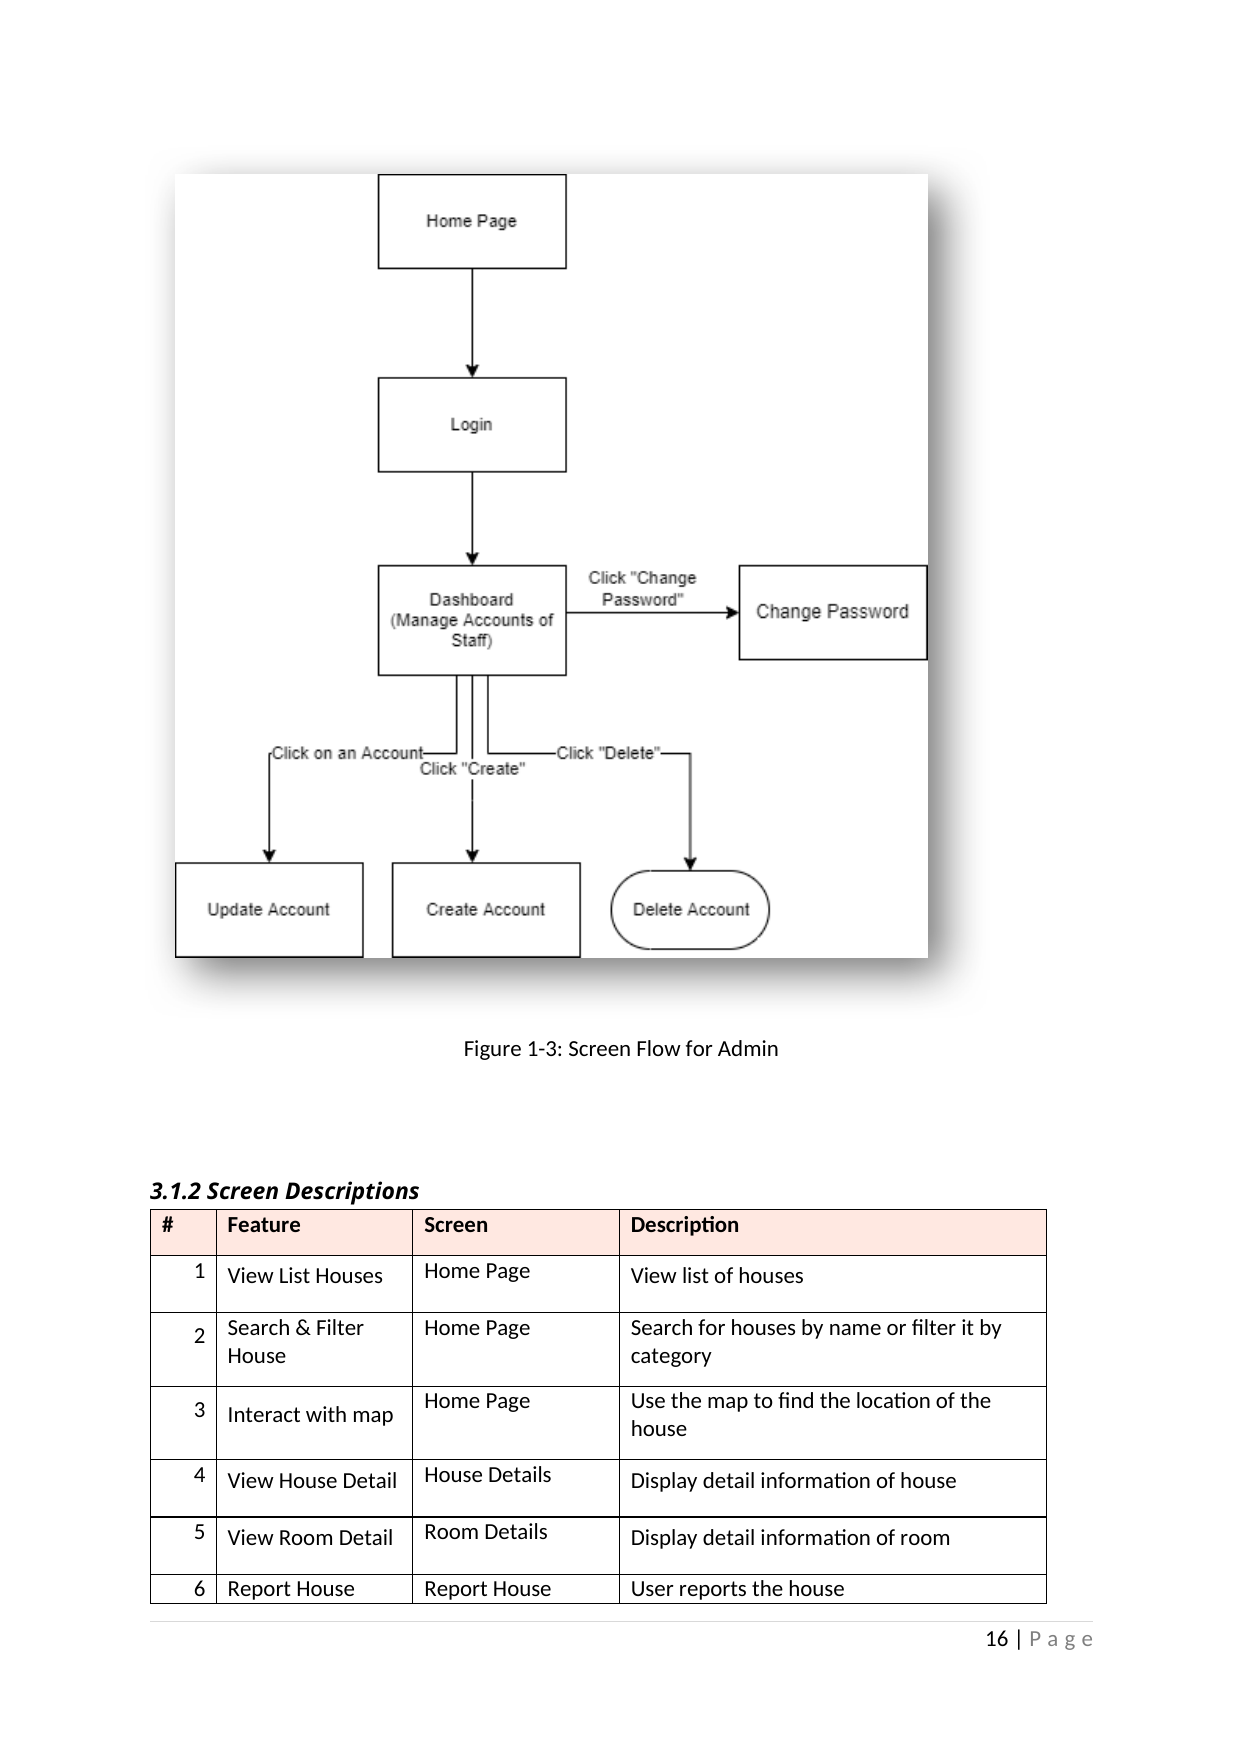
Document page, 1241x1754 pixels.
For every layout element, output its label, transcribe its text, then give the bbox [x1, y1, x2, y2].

table_cell [151, 1575, 216, 1603]
table_cell [151, 1387, 216, 1459]
table_cell View list of houses [620, 1256, 1046, 1312]
table_cell View House Detail [217, 1460, 412, 1516]
text Figure 1-3: Screen Flow for Admin [150, 1034, 1093, 1063]
table_cell Room Details [413, 1518, 619, 1573]
table_cell Home Page [413, 1313, 619, 1386]
table_cell House Details [413, 1460, 619, 1516]
table_cell Home Page [413, 1387, 619, 1459]
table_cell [620, 1575, 1046, 1603]
table_cell Report House [217, 1575, 412, 1603]
table_cell Use the map to find the location of the house [620, 1387, 1046, 1459]
table_cell [151, 1518, 216, 1573]
table_cell Display detail information of room [620, 1518, 1046, 1573]
subtitle 3.1.2 Screen Descriptions [150, 1175, 1093, 1206]
table_header Screen [413, 1210, 619, 1255]
table_cell Display detail information of house [620, 1460, 1046, 1516]
table_header Feature [217, 1210, 412, 1255]
table_cell [151, 1460, 216, 1516]
table_cell [151, 1313, 216, 1386]
table_cell View Room Detail [217, 1518, 412, 1573]
picture [175, 174, 928, 958]
table_cell [151, 1256, 216, 1312]
table_cell Report House [413, 1575, 619, 1603]
table_cell Search & Filter House [217, 1313, 412, 1386]
table_cell Home Page [413, 1256, 619, 1312]
table_cell Interact with map [217, 1387, 412, 1459]
table_cell Search for houses by name or filter it by category [620, 1313, 1046, 1386]
table_header Description [620, 1210, 1046, 1255]
table_header # [151, 1210, 216, 1255]
table_cell View List Houses [217, 1256, 412, 1312]
